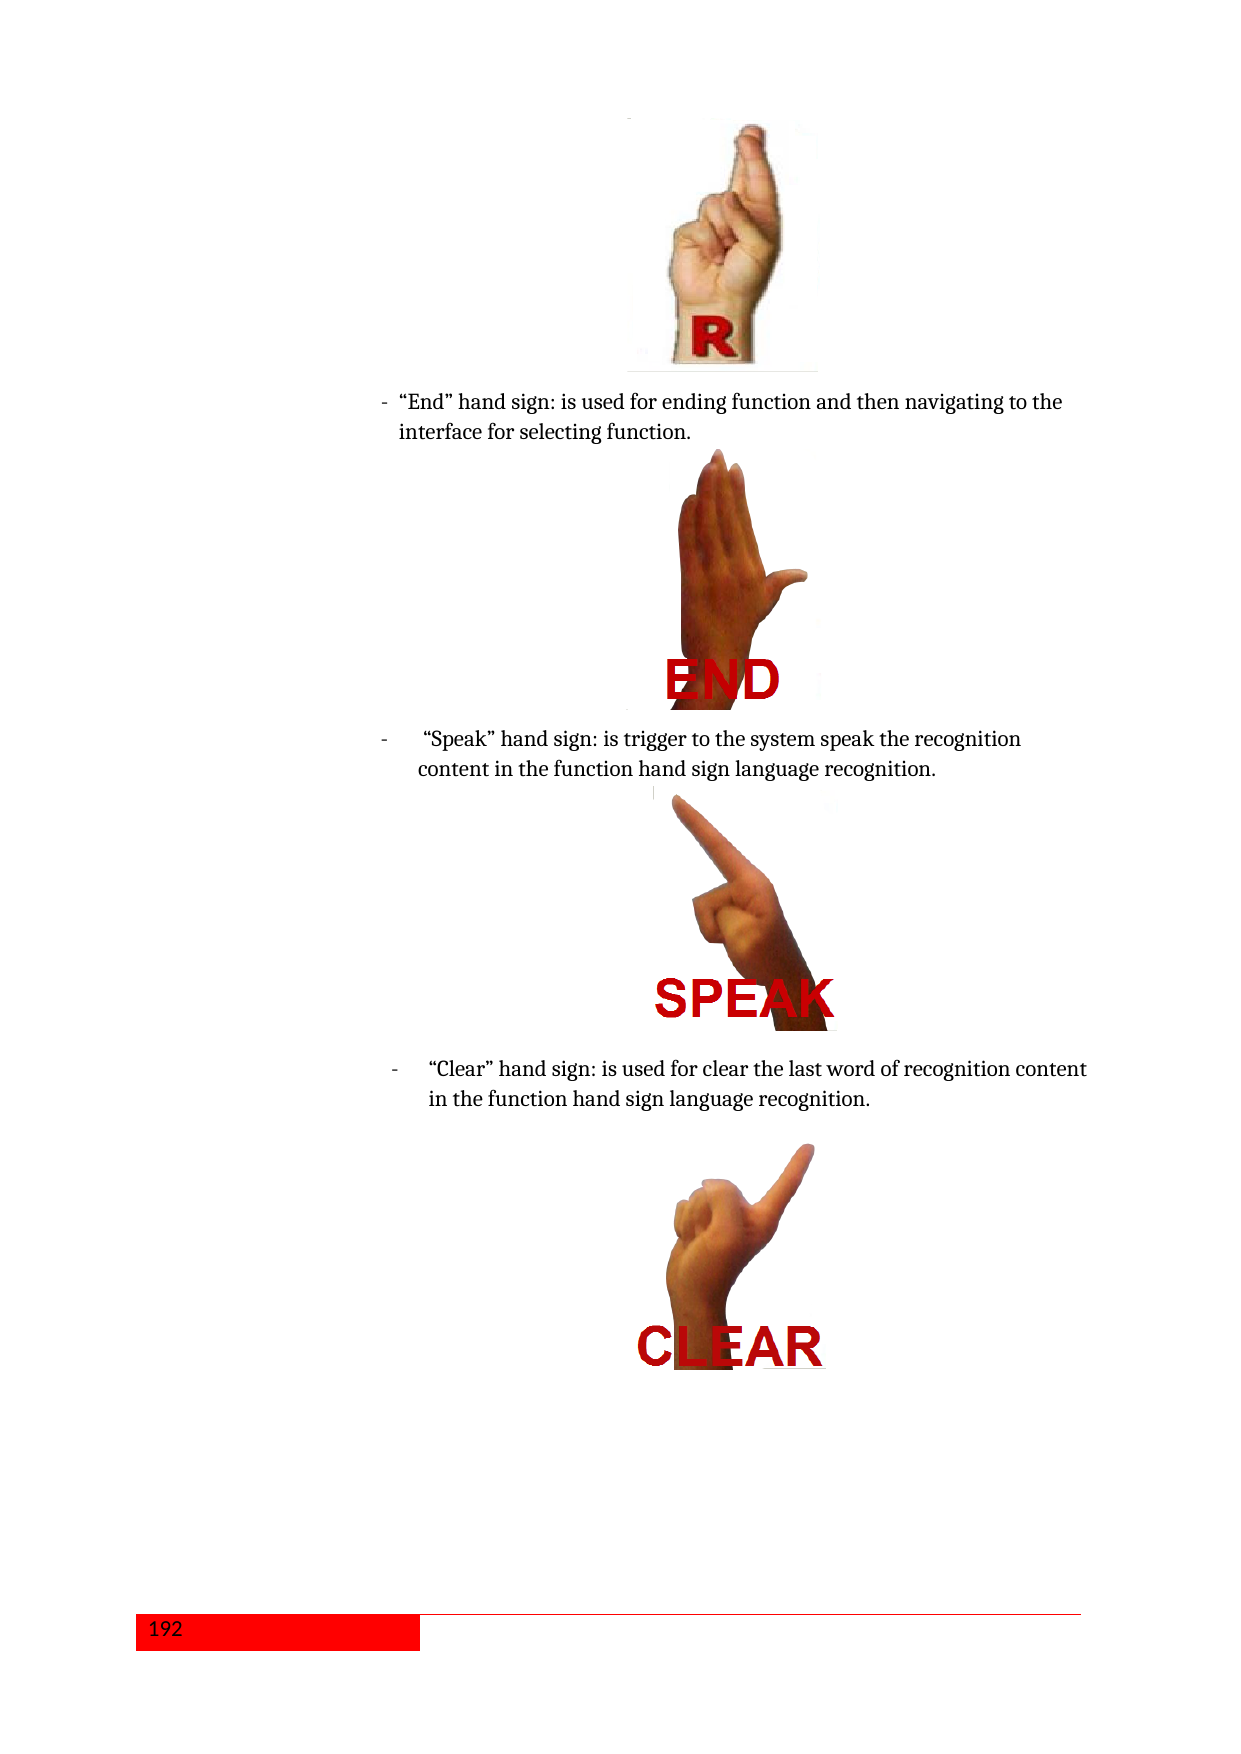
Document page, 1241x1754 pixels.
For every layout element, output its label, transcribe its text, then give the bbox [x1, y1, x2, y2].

picture [626, 449, 822, 710]
list “Clear” hand sign: is used for clear the last word of recognition content in the function hand sign language recognition. [391, 1055, 1092, 1112]
list “End” hand sign: is used for ending function and then navigating to the interface for selecting function. [381, 389, 1092, 445]
list “Speak” hand sign: is trigger to the system speak the recognition content in the function hand sign language recognition. [380, 726, 1092, 782]
picture [627, 118, 820, 372]
picture [636, 1115, 826, 1372]
picture [653, 786, 839, 1031]
